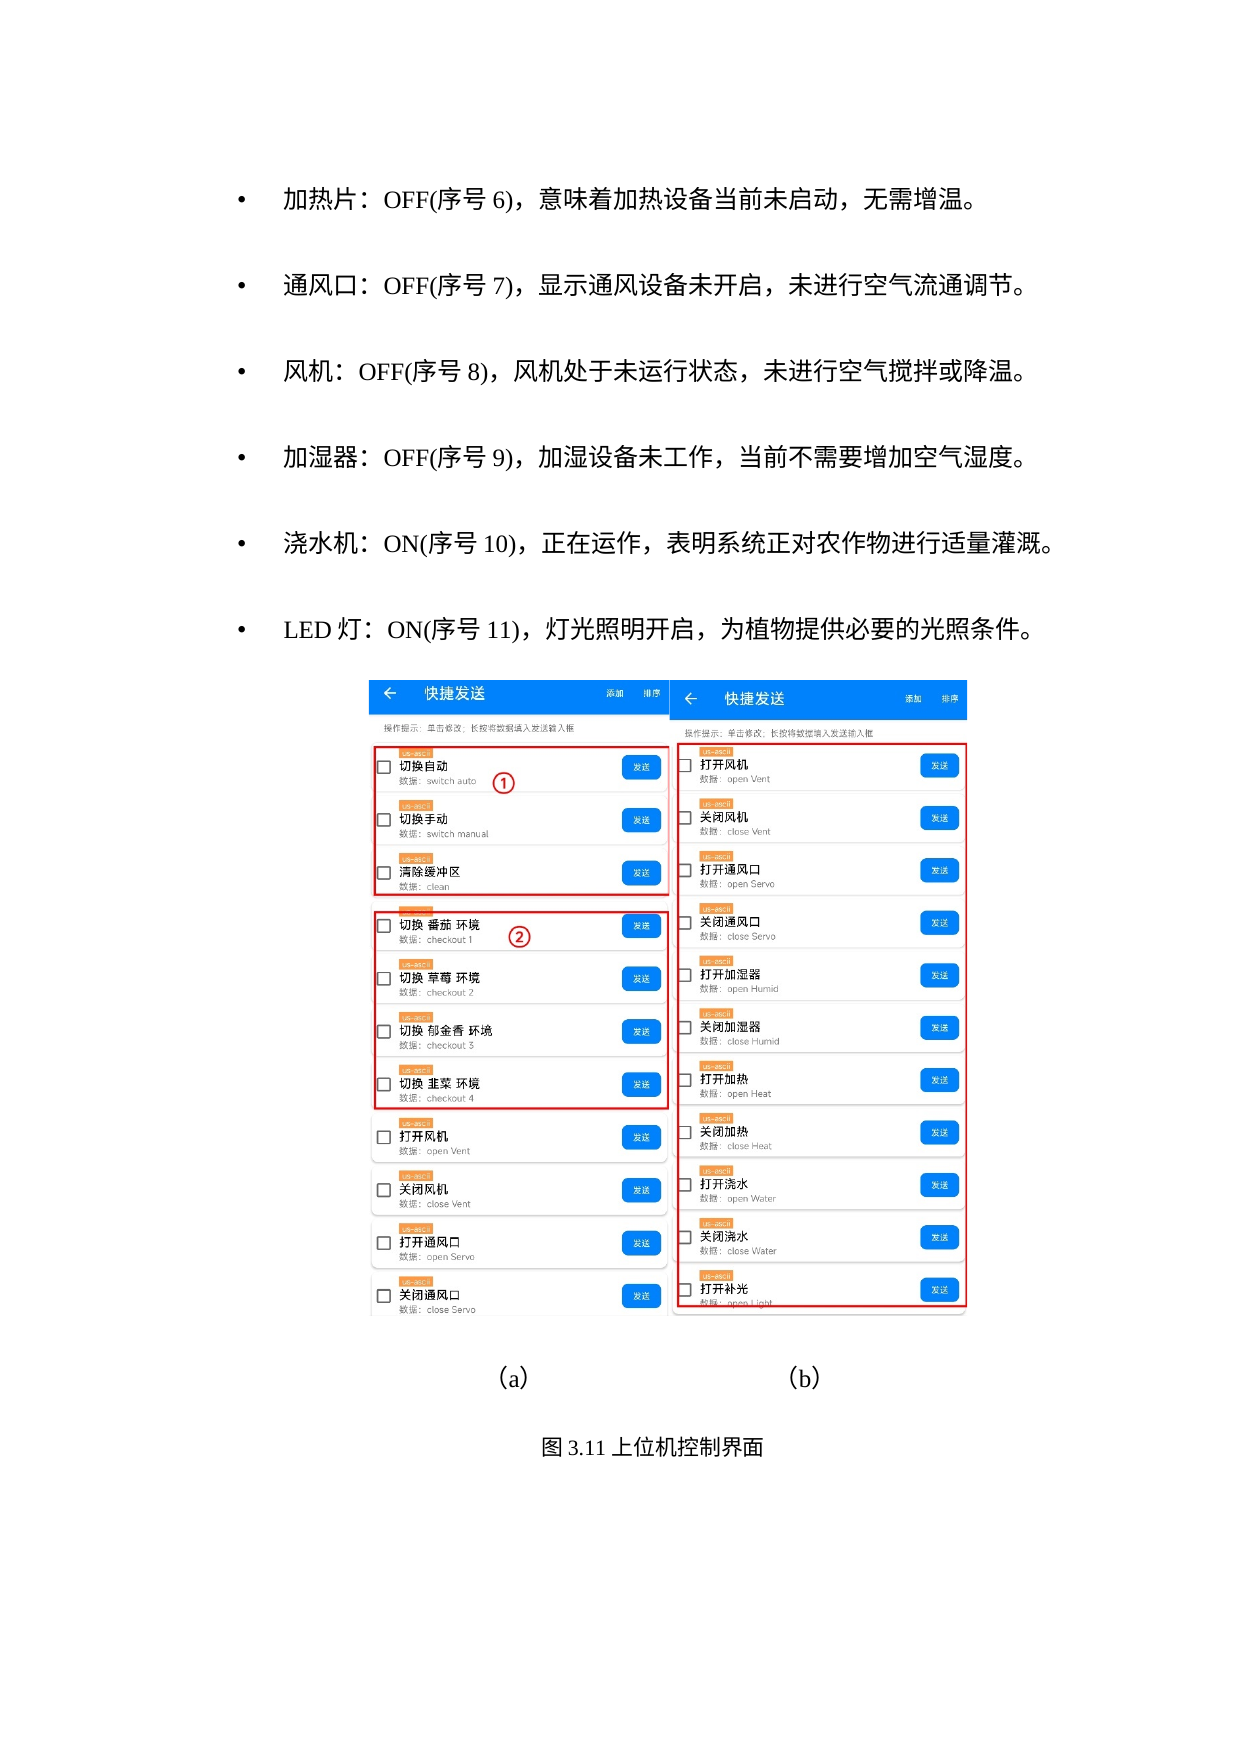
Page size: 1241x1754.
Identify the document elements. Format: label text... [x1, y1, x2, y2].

picture [368, 680, 968, 1316]
list 通风口：OFF(序号7)，显示通风设备未开启，未进行空气流通调节。 [237, 250, 1053, 318]
list 加热片：OFF(序号6)，意味着加热设备当前未启动，无需增温。 [237, 164, 1053, 232]
text 图3.11 上位机控制界面 [187, 1428, 1053, 1462]
list 风机：OFF(序号8)，风机处于未运行状态，未进行空气搅拌或降温。 [237, 336, 1053, 404]
list 加湿器：OFF(序号9)，加湿设备未工作，当前不需要增加空气湿度。 [237, 422, 1053, 490]
list LED灯：ON(序号11)，灯光照明开启，为植物提供必要的光照条件。 [237, 594, 1053, 662]
list 浇水机：ON(序号10)，正在运作，表明系统正对农作物进行适量灌溉。 [237, 508, 1053, 576]
list （a） （b） [283, 1342, 598, 1410]
list （a） （b） [738, 1342, 1053, 1410]
